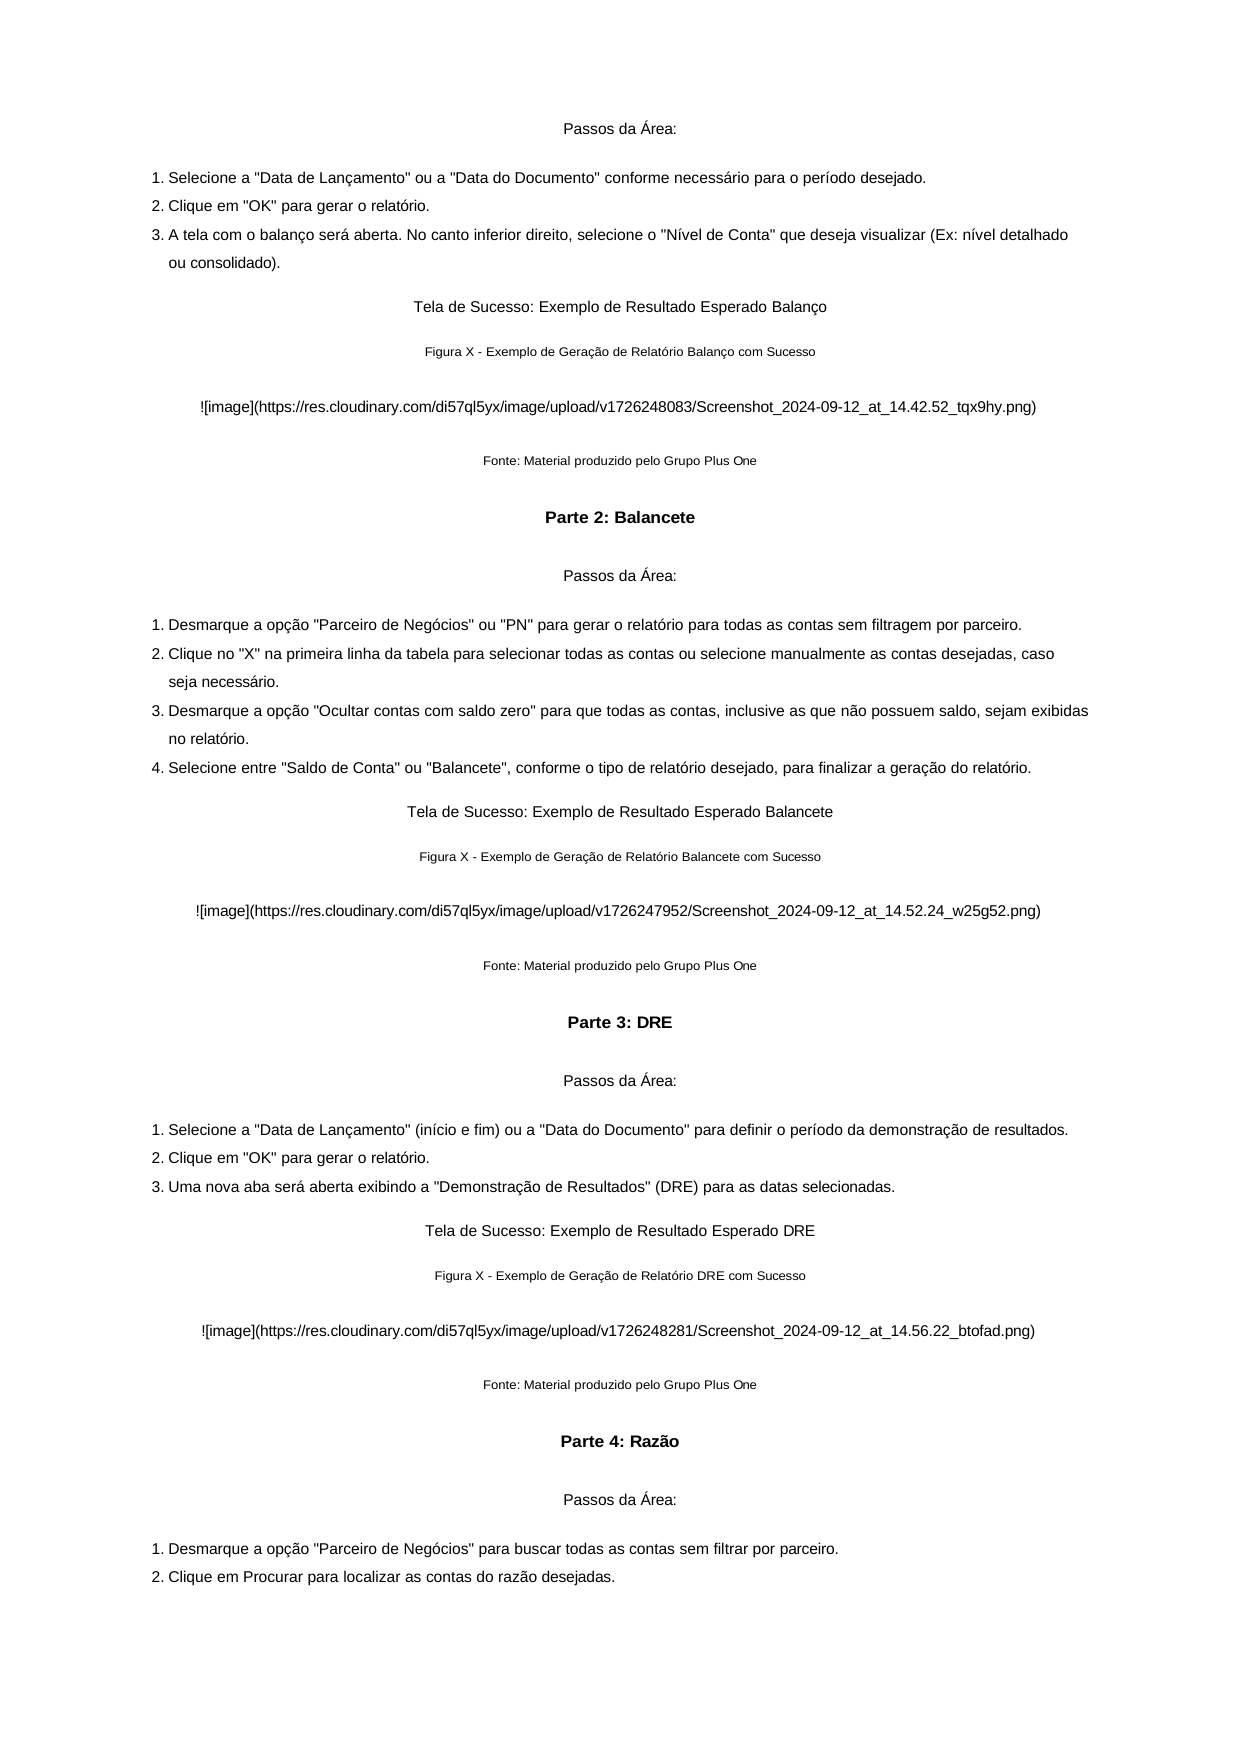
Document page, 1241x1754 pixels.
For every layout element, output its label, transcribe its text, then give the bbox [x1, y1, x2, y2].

text Tela de Sucesso: Exemplo de Resultado Esperado Balanço [104, 298, 1136, 316]
subtitle Parte 4: Razão [104, 1431, 1136, 1451]
text Passos da Área: [104, 567, 1136, 585]
text Fonte: Material produzido pelo Grupo Plus One [104, 958, 1136, 972]
text Fonte: Material produzido pelo Grupo Plus One [104, 1377, 1136, 1392]
list Uma nova aba será aberta exibindo a "Demonstração de Resultados" (DRE) para as datas selecionadas. [151, 1178, 1136, 1196]
list Desmarque a opção "Parceiro de Negócios" ou "PN" para gerar o relatório para todas as contas sem filtragem por parceiro. [151, 616, 1136, 634]
text ![image](https://res.cloudinary.com/di57ql5yx/image/upload/v1726248281/Screenshot_2024-09-12_at_14.56.22_btofad.png) [104, 1321, 1132, 1339]
text Passos da Área: [104, 1491, 1136, 1509]
list Clique em "OK" para gerar o relatório. [151, 1149, 1136, 1167]
list Clique em "OK" para gerar o relatório. [151, 197, 1136, 215]
list Selecione a "Data de Lançamento" ou a "Data do Documento" conforme necessário para o período desejado. [151, 169, 1136, 187]
text Fonte: Material produzido pelo Grupo Plus One [104, 454, 1136, 468]
subtitle Parte 3: DRE [104, 1012, 1136, 1032]
list Desmarque a opção "Parceiro de Negócios" para buscar todas as contas sem filtrar por parceiro. [151, 1540, 1136, 1558]
list Selecione a "Data de Lançamento" (início e fim) ou a "Data do Documento" para definir o período da demonstração de resultados. [151, 1121, 1136, 1139]
list A tela com o balanço será aberta. No canto inferior direito, selecione o "Nível de Conta" que deseja visualizar (Ex: nível detalhado ou consolidado). [151, 226, 1082, 272]
subtitle Parte 2: Balancete [104, 508, 1136, 527]
text ![image](https://res.cloudinary.com/di57ql5yx/image/upload/v1726248083/Screenshot_2024-09-12_at_14.42.52_tqx9hy.png) [104, 398, 1132, 416]
text Tela de Sucesso: Exemplo de Resultado Esperado DRE [104, 1222, 1136, 1240]
list Clique no "X" na primeira linha da tabela para selecionar todas as contas ou selecione manualmente as contas desejadas, caso seja necessário. [151, 644, 1080, 691]
text Passos da Área: [104, 1071, 1136, 1089]
list Selecione entre "Saldo de Conta" ou "Balancete", conforme o tipo de relatório desejado, para finalizar a geração do relatório. [151, 758, 1136, 777]
text Figura X - Exemplo de Geração de Relatório Balanço com Sucesso [104, 345, 1136, 359]
list Desmarque a opção "Ocultar contas com saldo zero" para que todas as contas, inclusive as que não possuem saldo, sejam exibidas no relatório. [151, 702, 1102, 748]
text Tela de Sucesso: Exemplo de Resultado Esperado Balancete [104, 802, 1136, 821]
text Figura X - Exemplo de Geração de Relatório Balancete com Sucesso [104, 849, 1136, 864]
list Clique em Procurar para localizar as contas do razão desejadas. [151, 1568, 1136, 1586]
text ![image](https://res.cloudinary.com/di57ql5yx/image/upload/v1726247952/Screenshot_2024-09-12_at_14.52.24_w25g52.png) [104, 902, 1132, 920]
text Figura X - Exemplo de Geração de Relatório DRE com Sucesso [104, 1268, 1136, 1283]
text Passos da Área: [104, 119, 1136, 137]
